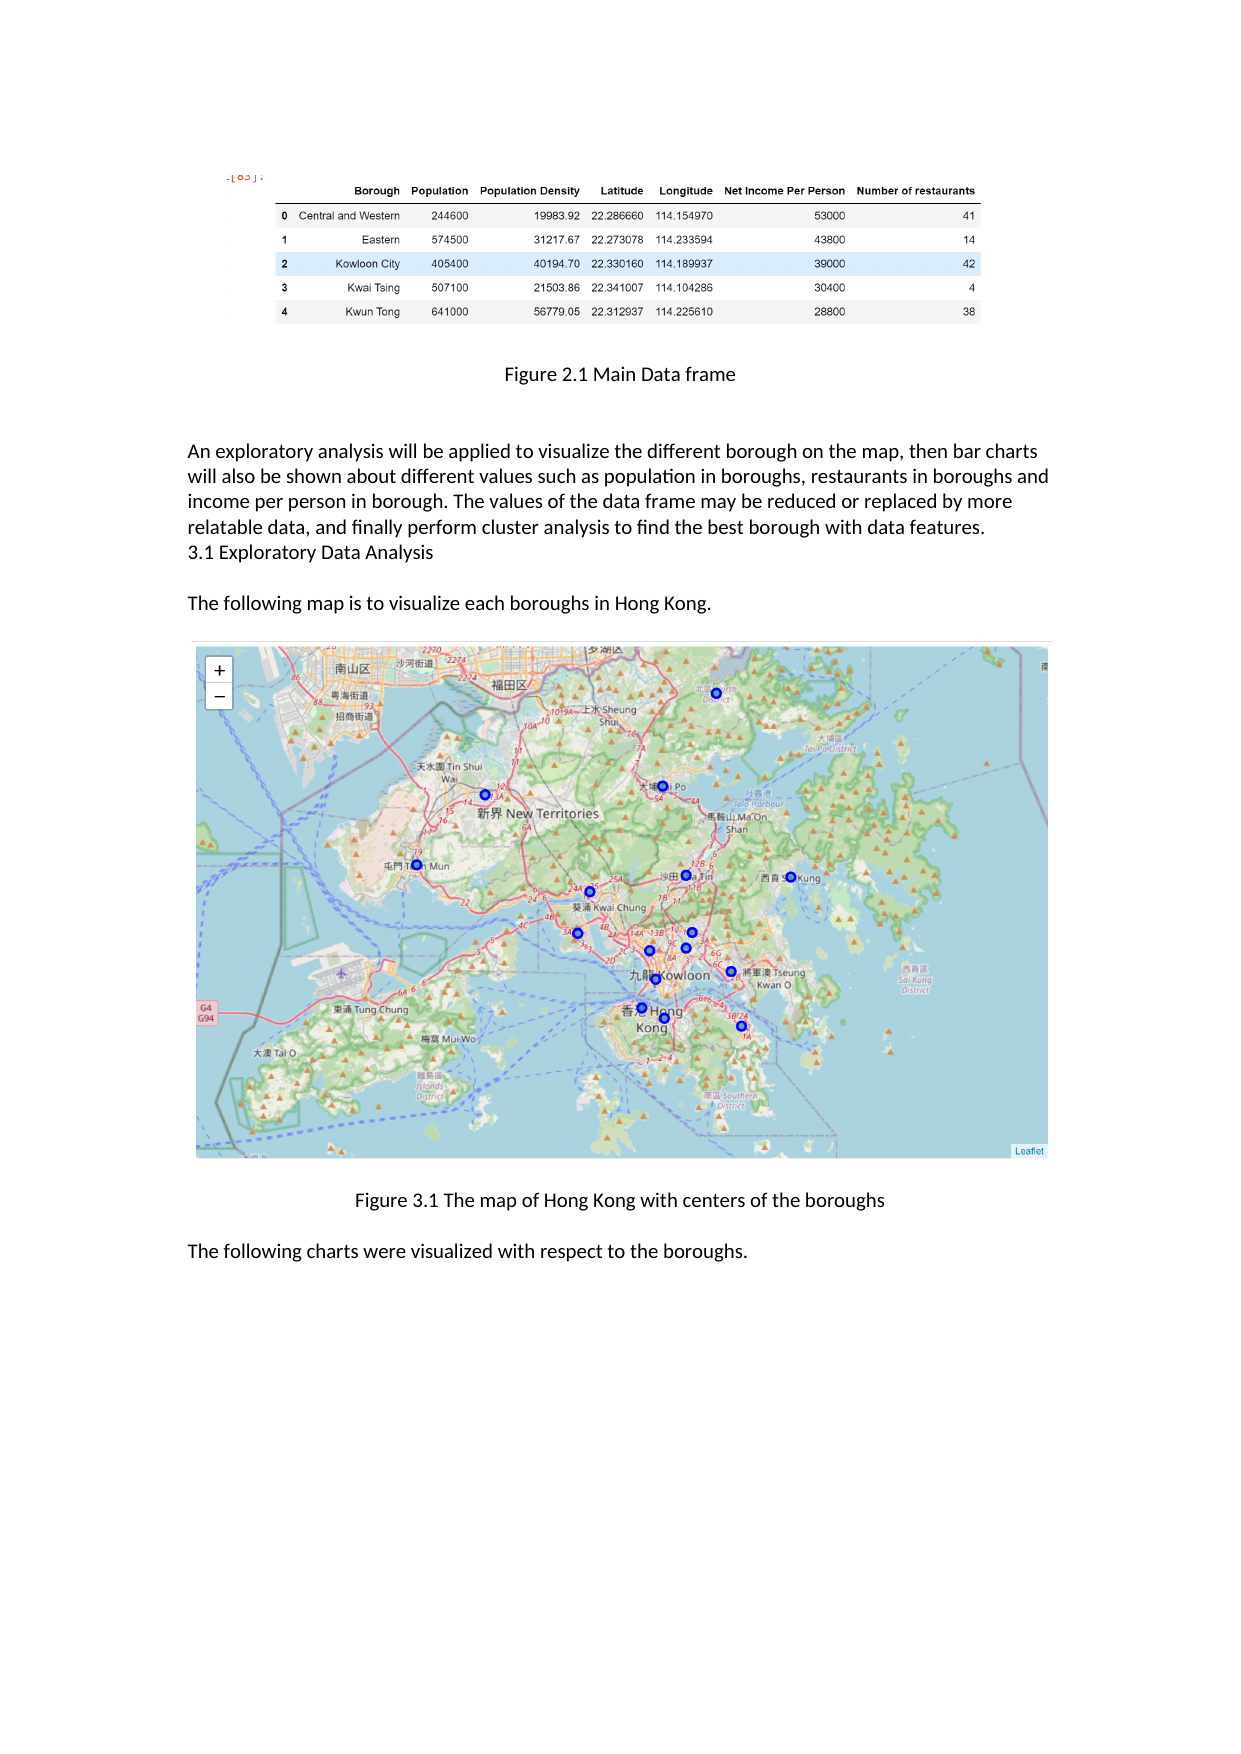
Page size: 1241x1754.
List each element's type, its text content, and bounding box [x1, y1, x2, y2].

list The following charts were visualized with respect to the boroughs. [187, 1238, 1053, 1263]
list Exploratory Data Analysis [187, 539, 1053, 565]
list Figure 3.1 The map of Hong Kong with centers of the boroughs [187, 1187, 1053, 1212]
picture [187, 641, 1058, 1162]
picture [226, 175, 1014, 337]
list The following map is to visualize each boroughs in Hong Kong. [187, 590, 1053, 616]
list Figure 2.1 Main Data frame [187, 362, 1053, 387]
list An exploratory analysis will be applied to visualize the different borough on the map, then bar charts will also be shown about different values such as population in boroughs, restaurants in boroughs and income per person in borough. The values of the data frame may be reduced or replaced by more relatable data, and finally perform cluster analysis to find the best borough with data features. [187, 438, 1053, 539]
